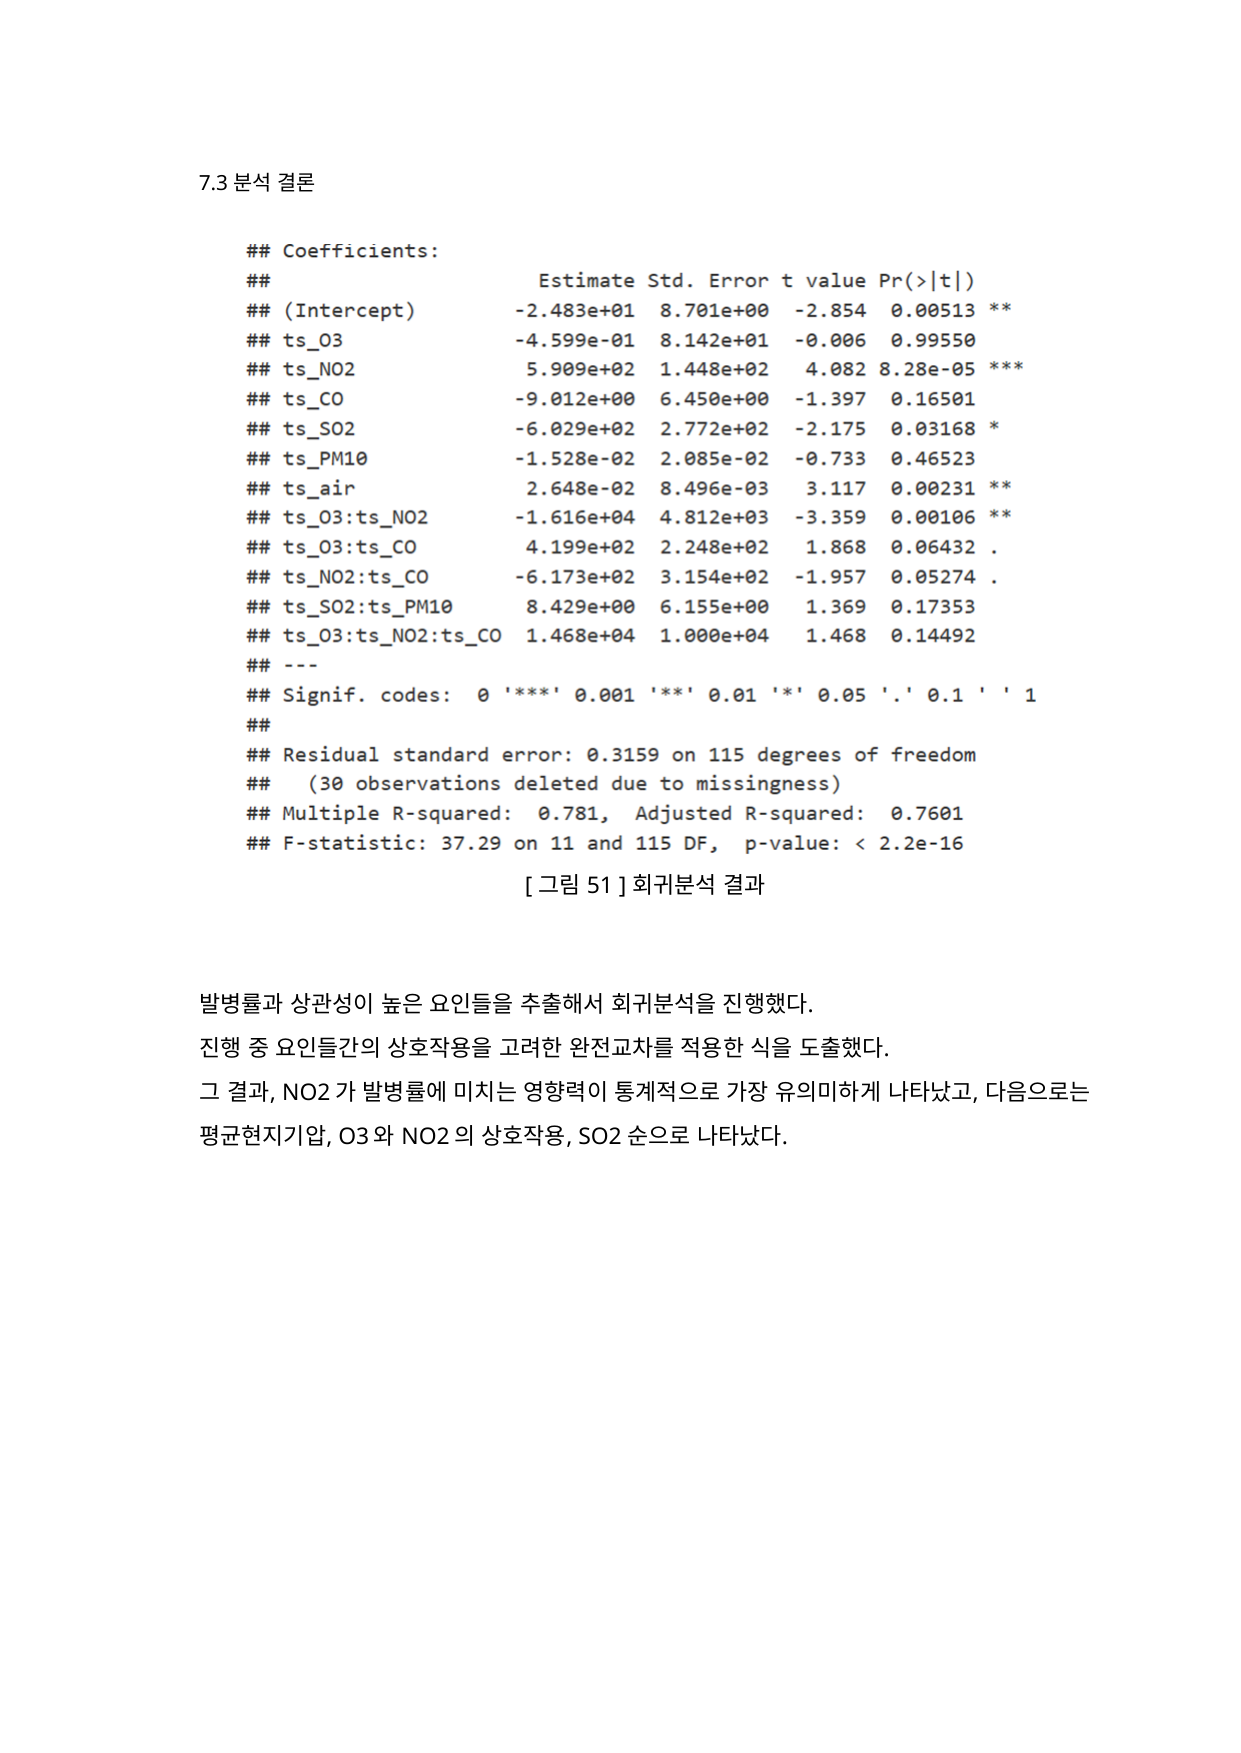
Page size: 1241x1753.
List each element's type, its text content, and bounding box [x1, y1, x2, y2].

picture [239, 244, 1049, 858]
text 그 결과, NO2가 발병률에 미치는 영향력이 통계적으로 가장 유의미하게 나타났고, 다음으로는 평균현지기압, O3와 NO2의 상호작용, SO2 순으로 나타났다. [199, 1074, 1090, 1151]
text [ 그림 51 ] 회귀분석 결과 [187, 867, 1090, 901]
text 진행 중 요인들간의 상호작용을 고려한 완전교차를 적용한 식을 도출했다. [187, 1030, 1090, 1063]
text 발병률과 상관성이 높은 요인들을 추출해서 회귀분석을 진행했다. [187, 986, 1090, 1019]
text 7.3 분석 결론 [187, 167, 1090, 197]
